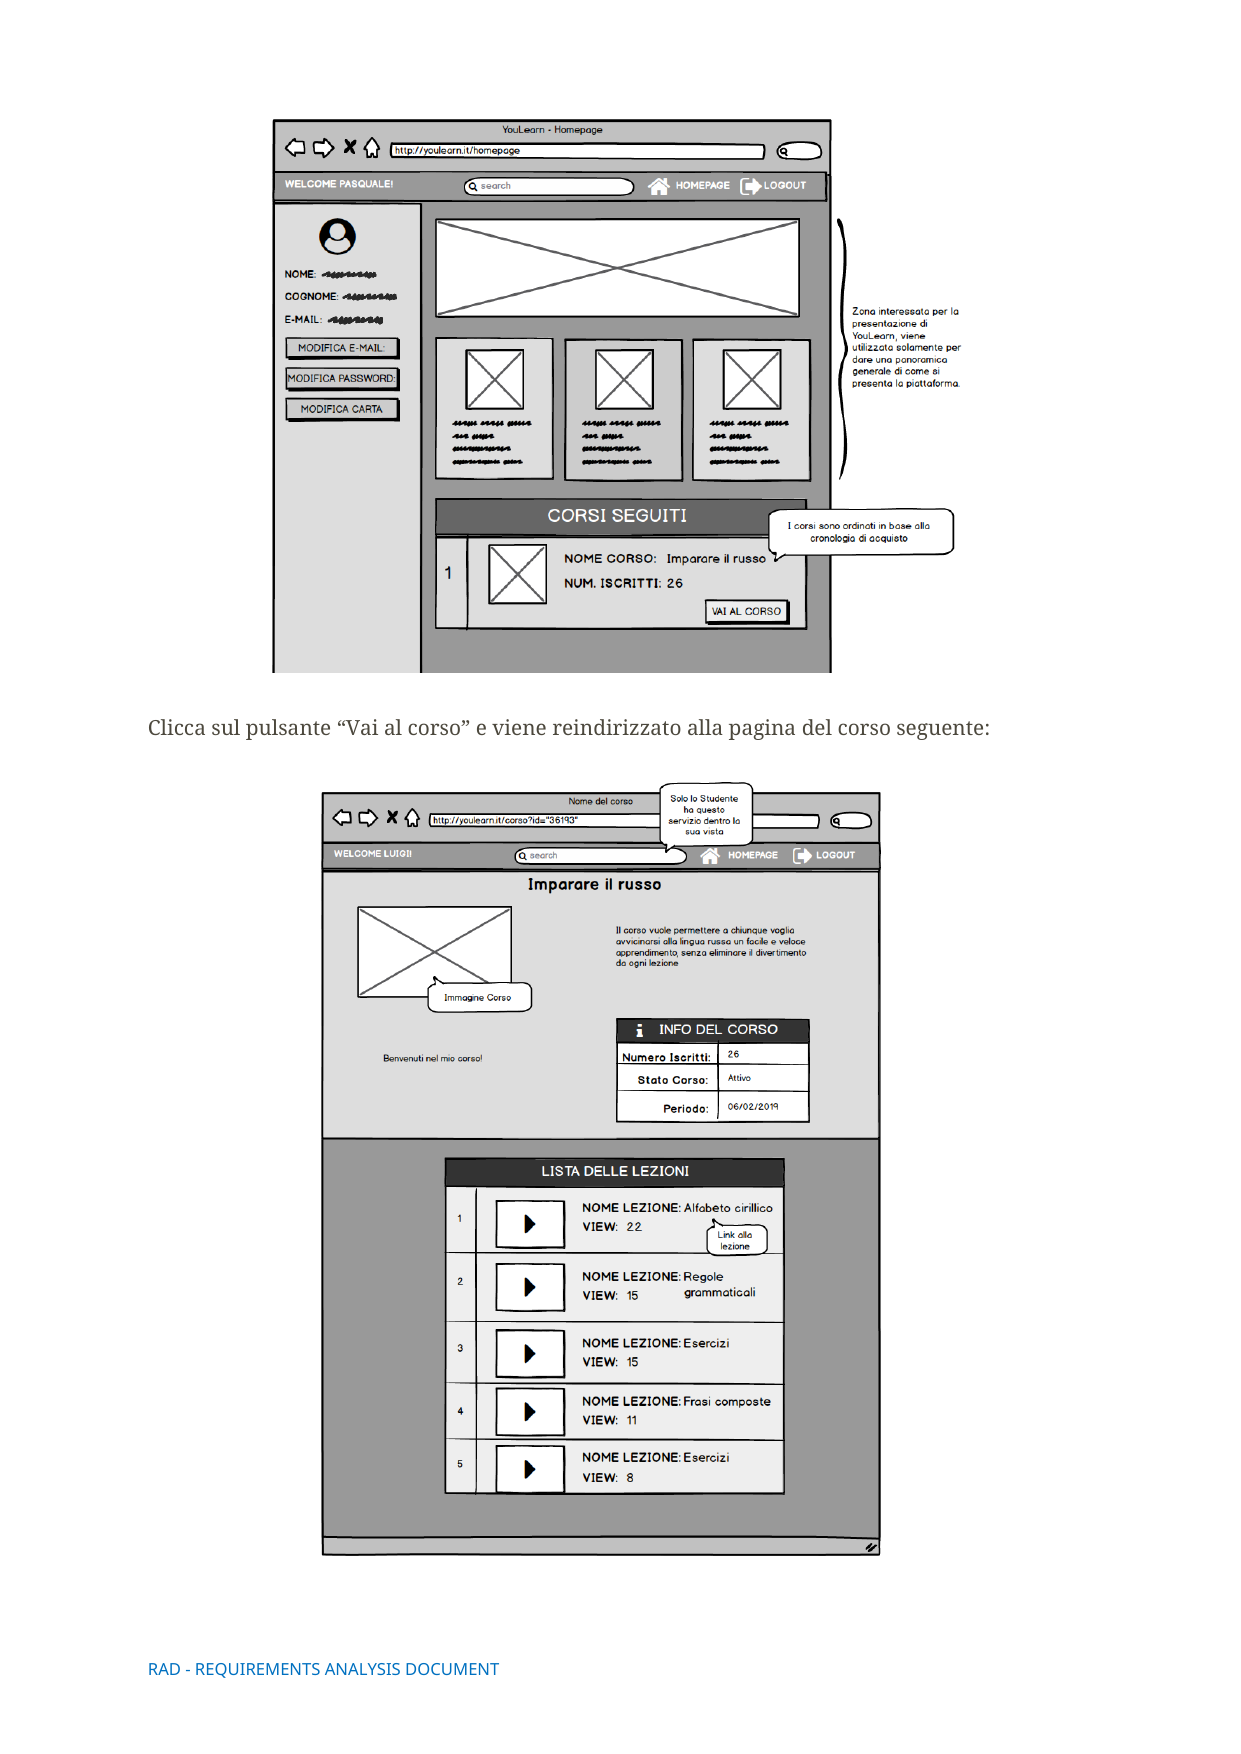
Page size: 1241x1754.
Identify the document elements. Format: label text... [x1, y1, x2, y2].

picture [272, 119, 968, 673]
picture [321, 781, 919, 1556]
text Clicca sul pulsante “Vai al corso” e viene reindirizzato alla pagina del corso seguente: [148, 713, 1092, 741]
